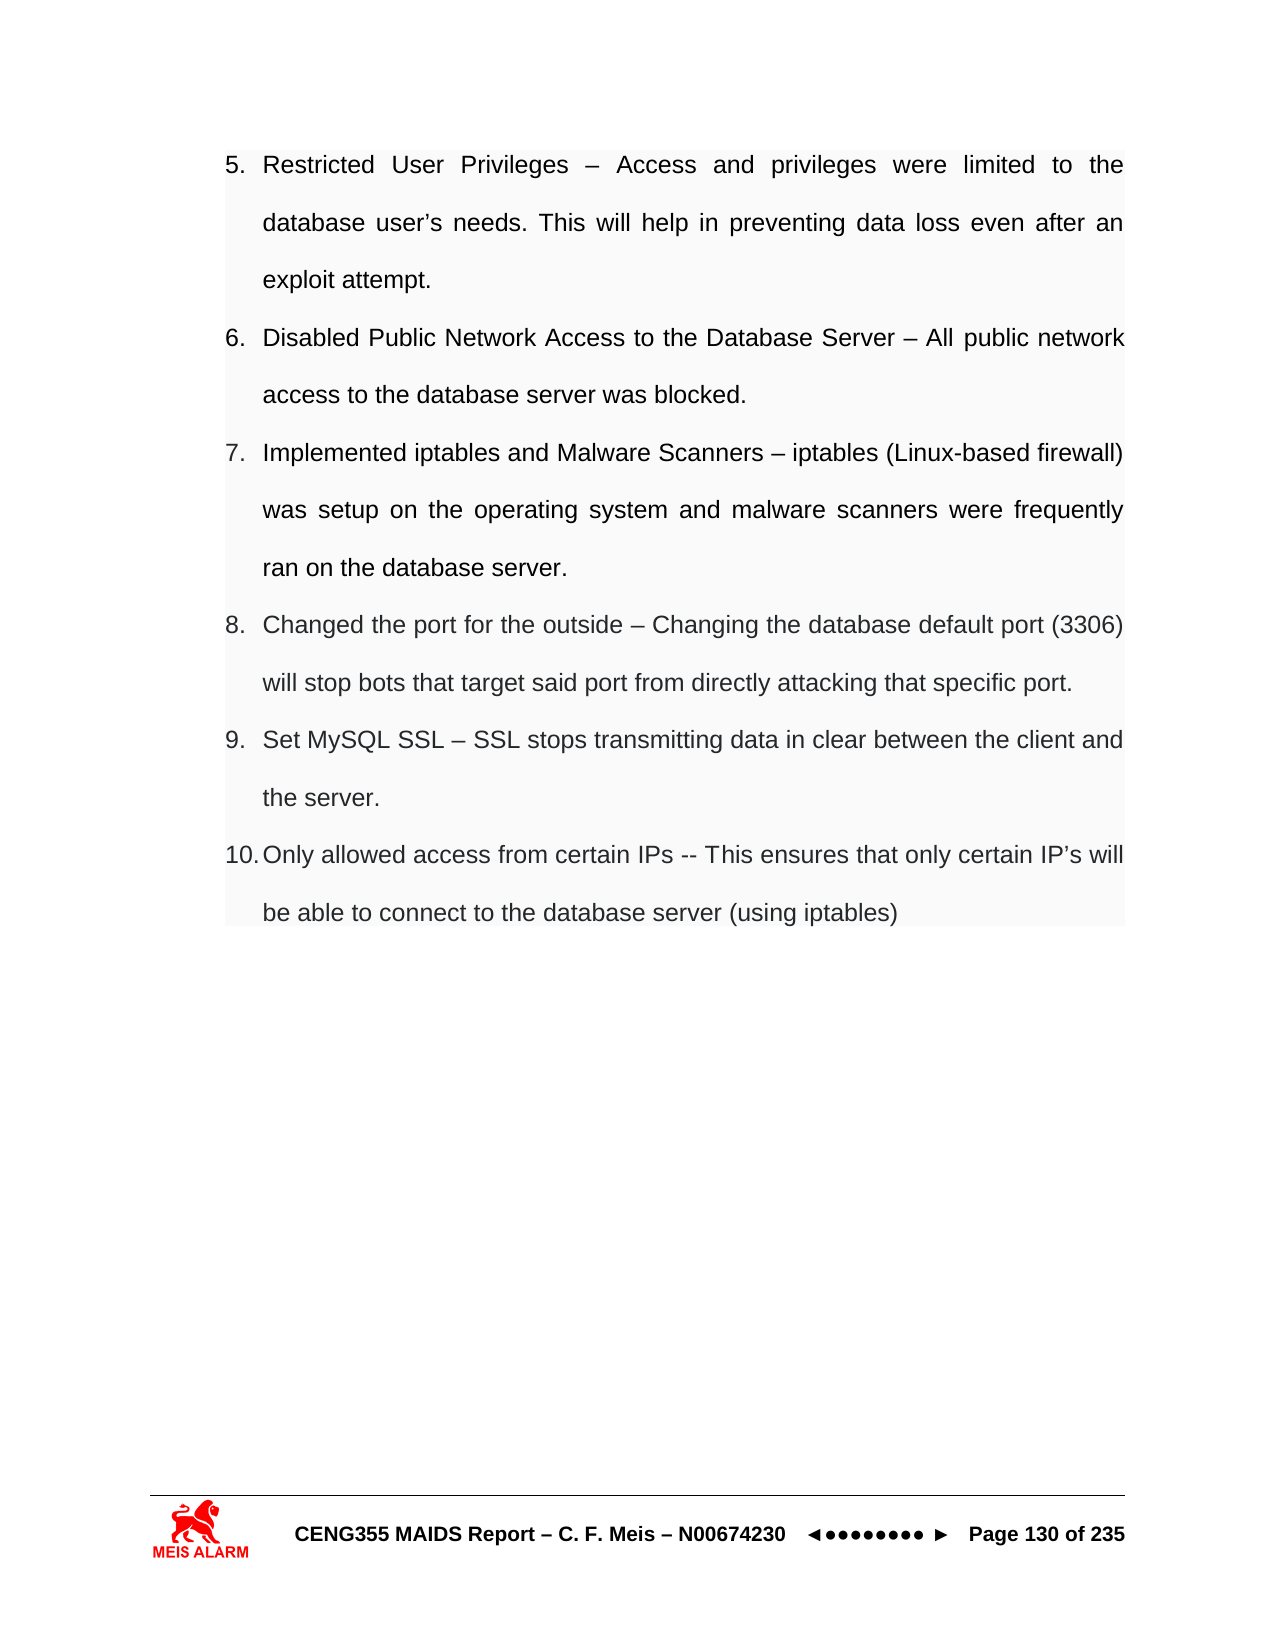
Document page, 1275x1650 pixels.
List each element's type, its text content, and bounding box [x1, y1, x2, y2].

list Implemented iptables and Malware Scanners – iptables (Linux-based firewall) was setup on the operating system and malware scanners were frequently ran on the database server. [225, 437, 1125, 581]
picture [150, 1498, 253, 1561]
list Disabled Public Network Access to the Database Server – All public network access to the database server was blocked. [225, 322, 1125, 409]
list Changed the port for the outside – Changing the database default port (3306) will stop bots that target said port from directly attacking that specific port. [225, 610, 1125, 696]
list Only allowed access from certain IPs -- This ensures that only certain IP’s will be able to connect to the database server (using iptables) [225, 840, 1125, 926]
list Restricted User Privileges – Access and privileges were limited to the database user’s needs. This will help in preventing data loss even after an exploit attempt. [225, 150, 1125, 294]
list Set MySQL SSL – SSL stops transmitting data in clear between the client and the server. [225, 725, 1125, 811]
